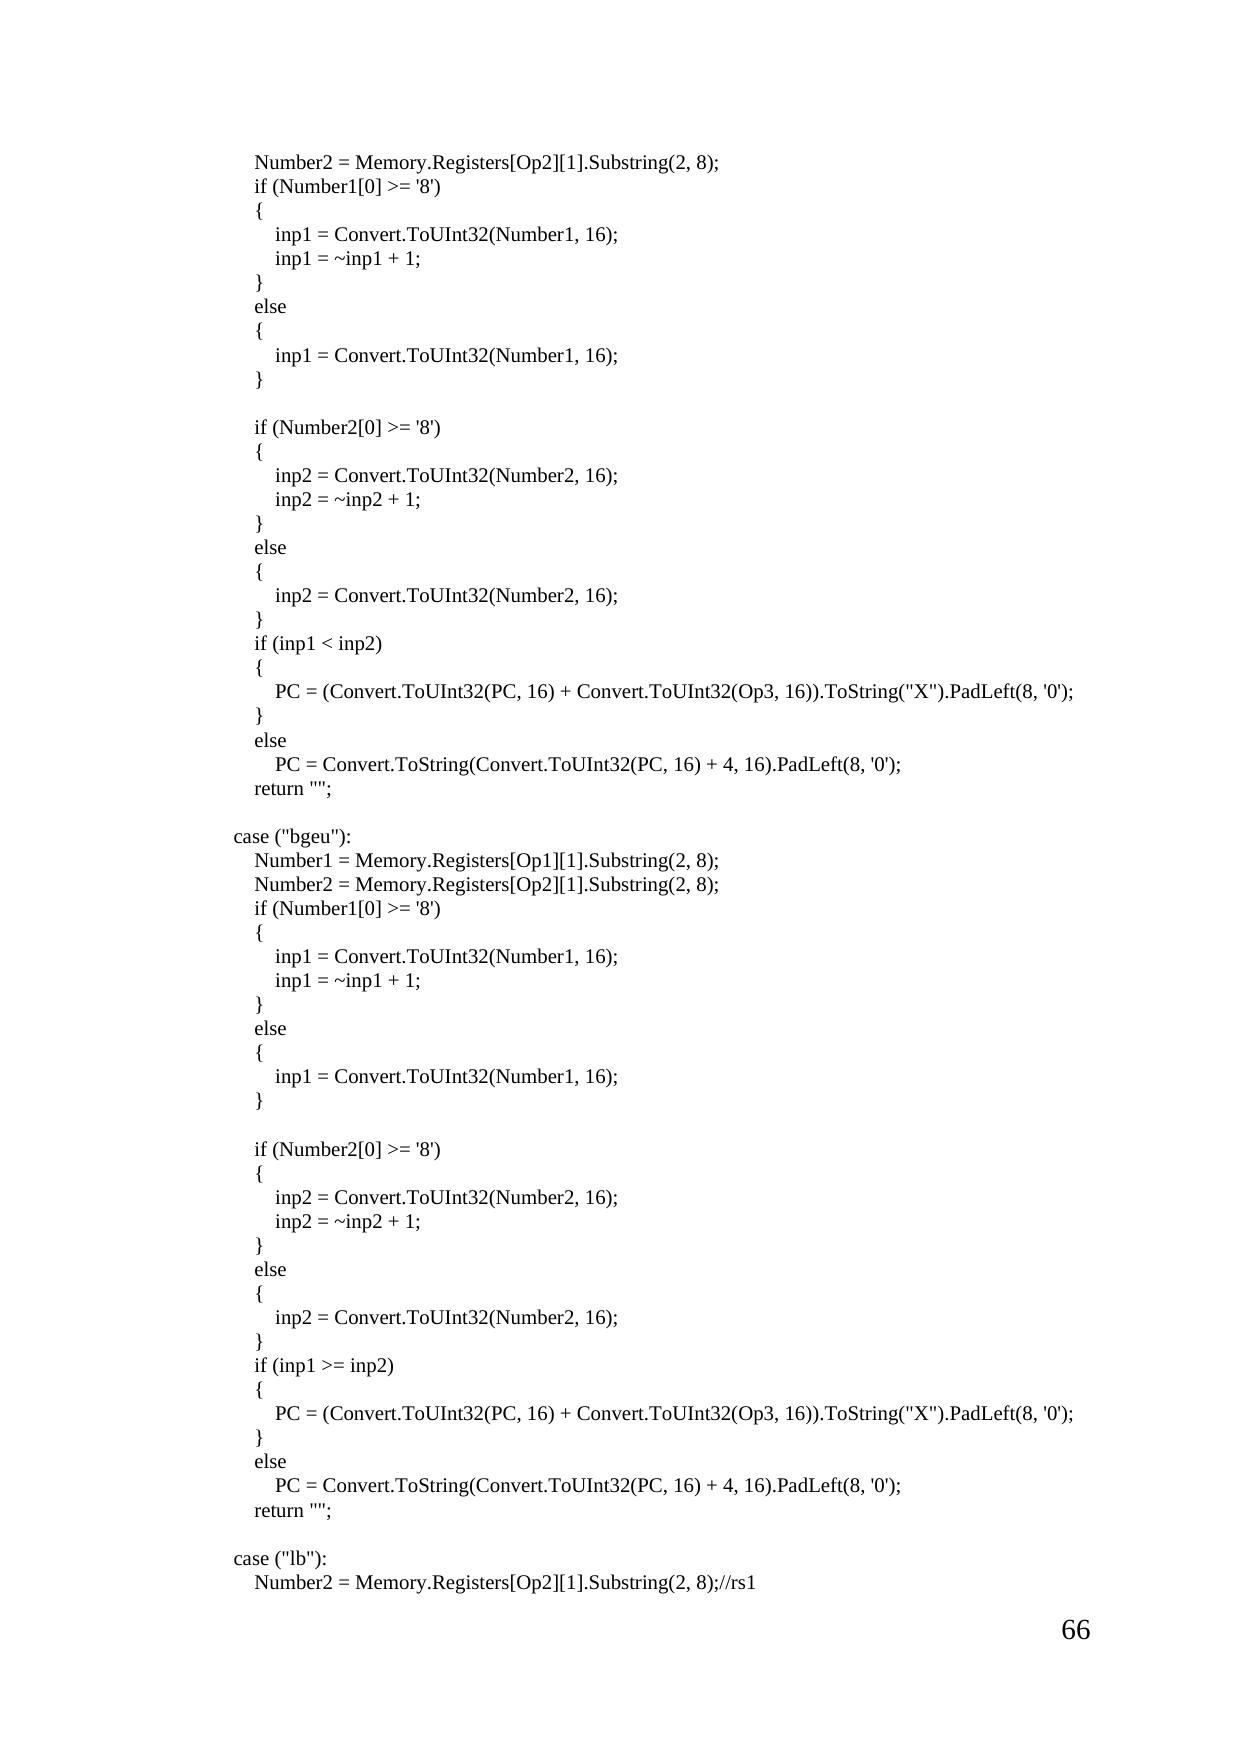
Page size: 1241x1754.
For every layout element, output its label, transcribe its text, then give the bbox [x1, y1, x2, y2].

text if (Number1[0] >= '8') [150, 896, 1090, 920]
text } [150, 1329, 1090, 1353]
text else [150, 1016, 1090, 1040]
text inp1 = Convert.ToUInt32(Number1, 16); [150, 342, 1090, 367]
text inp2 = ~inp2 + 1; [150, 1209, 1090, 1233]
text inp2 = ~inp2 + 1; [150, 487, 1090, 511]
text inp1 = Convert.ToUInt32(Number1, 16); [150, 222, 1090, 246]
text inp2 = Convert.ToUInt32(Number2, 16); [150, 583, 1090, 607]
text inp2 = Convert.ToUInt32(Number2, 16); [150, 1185, 1090, 1209]
text } [150, 1088, 1090, 1112]
text inp1 = ~inp1 + 1; [150, 968, 1090, 992]
text { [150, 198, 1090, 222]
text { [150, 1281, 1090, 1305]
text if (Number2[0] >= '8') [150, 415, 1090, 439]
text inp2 = Convert.ToUInt32(Number2, 16); [150, 463, 1090, 487]
text { [150, 1161, 1090, 1185]
text Number1 = Memory.Registers[Op1][1].Substring(2, 8); [150, 848, 1090, 872]
text { [150, 318, 1090, 342]
text { [150, 559, 1090, 583]
text { [150, 439, 1090, 463]
text if (Number2[0] >= '8') [150, 1137, 1090, 1161]
text } [150, 703, 1090, 727]
text { [150, 655, 1090, 679]
text inp2 = Convert.ToUInt32(Number2, 16); [150, 1305, 1090, 1329]
text else [150, 294, 1090, 318]
text if (Number1[0] >= '8') [150, 174, 1090, 198]
text if (inp1 < inp2) [150, 631, 1090, 655]
text else [150, 727, 1090, 752]
text { [150, 1377, 1090, 1401]
text else [150, 1257, 1090, 1281]
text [150, 1473, 1090, 1497]
text else [150, 1449, 1090, 1473]
text } [150, 1233, 1090, 1257]
text if (inp1 >= inp2) [150, 1353, 1090, 1377]
text inp1 = Convert.ToUInt32(Number1, 16); [150, 944, 1090, 968]
text PC = (Convert.ToUInt32(PC, 16) + Convert.ToUInt32(Op3, 16)).ToString("X").PadLeft(8, '0'); [150, 1401, 1090, 1425]
text return ""; [150, 1497, 1090, 1522]
text Number2 = Memory.Registers[Op2][1].Substring(2, 8); [150, 872, 1090, 896]
text case ("lb"): [150, 1546, 1090, 1570]
text PC = (Convert.ToUInt32(PC, 16) + Convert.ToUInt32(Op3, 16)).ToString("X").PadLeft(8, '0'); [150, 679, 1090, 703]
text Number2 = Memory.Registers[Op2][1].Substring(2, 8); [150, 150, 1090, 174]
text else [150, 535, 1090, 559]
text return ""; [150, 776, 1090, 800]
text PC = Convert.ToString(Convert.ToUInt32(PC, 16) + 4, 16).PadLeft(8, '0'); [150, 752, 1090, 776]
text inp1 = ~inp1 + 1; [150, 246, 1090, 270]
text { [150, 920, 1090, 944]
text } [150, 270, 1090, 294]
text { [150, 1040, 1090, 1064]
text } [150, 511, 1090, 535]
text } [150, 607, 1090, 631]
text inp1 = Convert.ToUInt32(Number1, 16); [150, 1064, 1090, 1088]
text } [150, 992, 1090, 1016]
text Number2 = Memory.Registers[Op2][1].Substring(2, 8);//rs1 [150, 1570, 1090, 1594]
text } [150, 367, 1090, 391]
text } [150, 1425, 1090, 1449]
text case ("bgeu"): [150, 824, 1090, 848]
